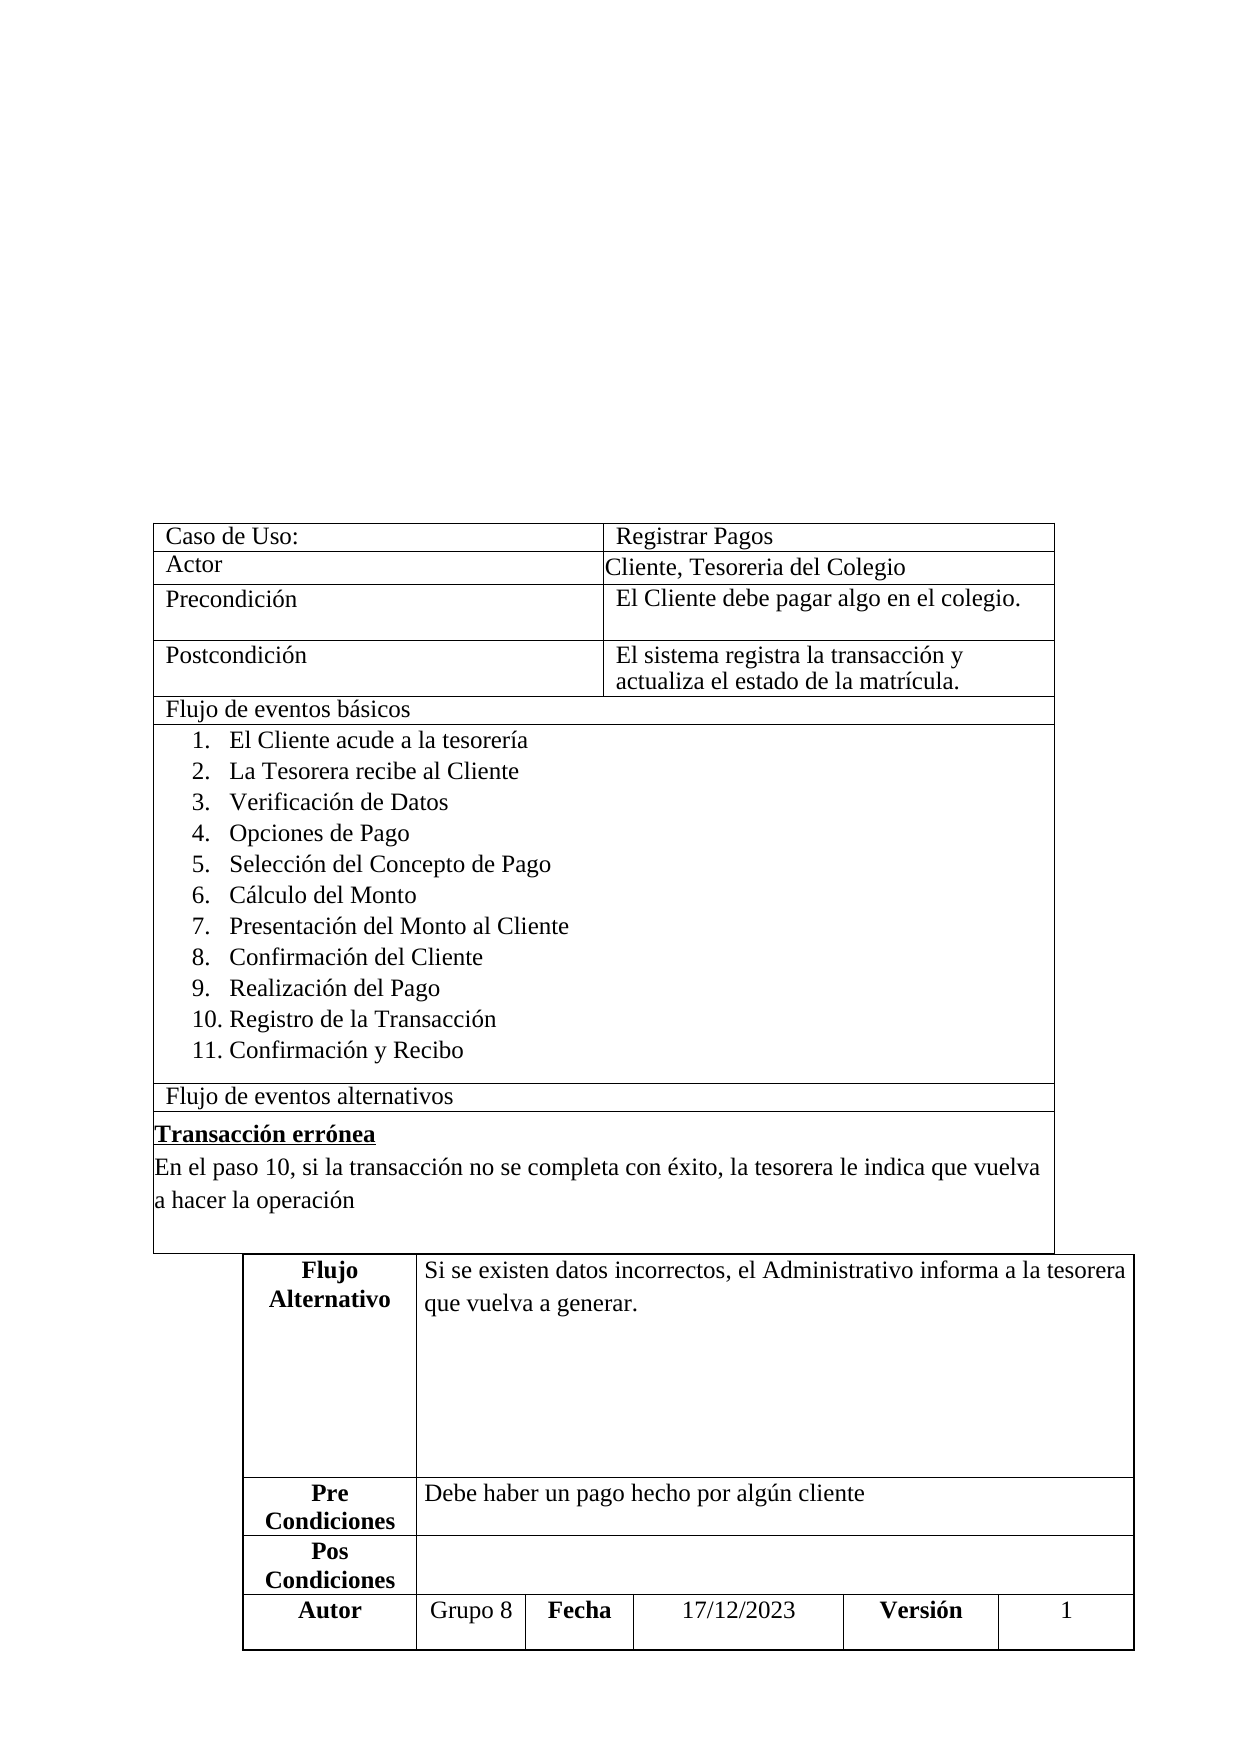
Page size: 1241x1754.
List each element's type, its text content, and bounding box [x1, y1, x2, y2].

table_cell 1 [999, 1595, 1133, 1649]
table_cell Autor [244, 1595, 416, 1649]
table_header Registrar Pagos [604, 524, 1054, 551]
table_cell Precondición [154, 585, 603, 640]
table_cell Transacción errónea En el paso 10, si la transacción no se completa con éxito, la tesorera le indica que vuelva a hacer la operación [154, 1112, 1054, 1253]
table_cell Grupo 8 [417, 1595, 525, 1649]
table_cell Pos Condiciones [244, 1536, 416, 1594]
table_cell Versión [844, 1595, 998, 1649]
table_cell Si se existen datos incorrectos, el Administrativo informa a la tesorera que vuelva a generar. [417, 1255, 1133, 1477]
table_cell Flujo de eventos alternativos [154, 1084, 1054, 1111]
table_cell Postcondición [154, 641, 603, 696]
table_cell Debe haber un pago hecho por algún cliente [417, 1478, 1133, 1535]
table_header Caso de Uso: [154, 524, 603, 551]
table_cell Flujo de eventos básicos [154, 697, 1054, 724]
table_cell Actor [154, 552, 603, 584]
table_cell El sistema registra la transacción y actualiza el estado de la matrícula. [604, 641, 1054, 696]
table_cell Flujo Alternativo [244, 1255, 416, 1477]
table_cell El Cliente debe pagar algo en el colegio. [604, 585, 1054, 640]
table_cell Fecha [526, 1595, 633, 1649]
table_cell 17/12/2023 [634, 1595, 843, 1649]
table_cell El Cliente acude a la tesorería La Tesorera recibe al Cliente Verificación de Datos Opciones de Pago Selección del Concepto de Pago Cálculo del Monto Presentación del Monto al Cliente Confirmación del Cliente Realización del Pago Registro de la Transacción Confirmación y Recibo [154, 725, 1054, 1083]
table_cell [417, 1536, 1133, 1594]
table_cell Cliente, Tesoreria del Colegio [604, 552, 1054, 584]
table_cell Pre Condiciones [244, 1478, 416, 1535]
